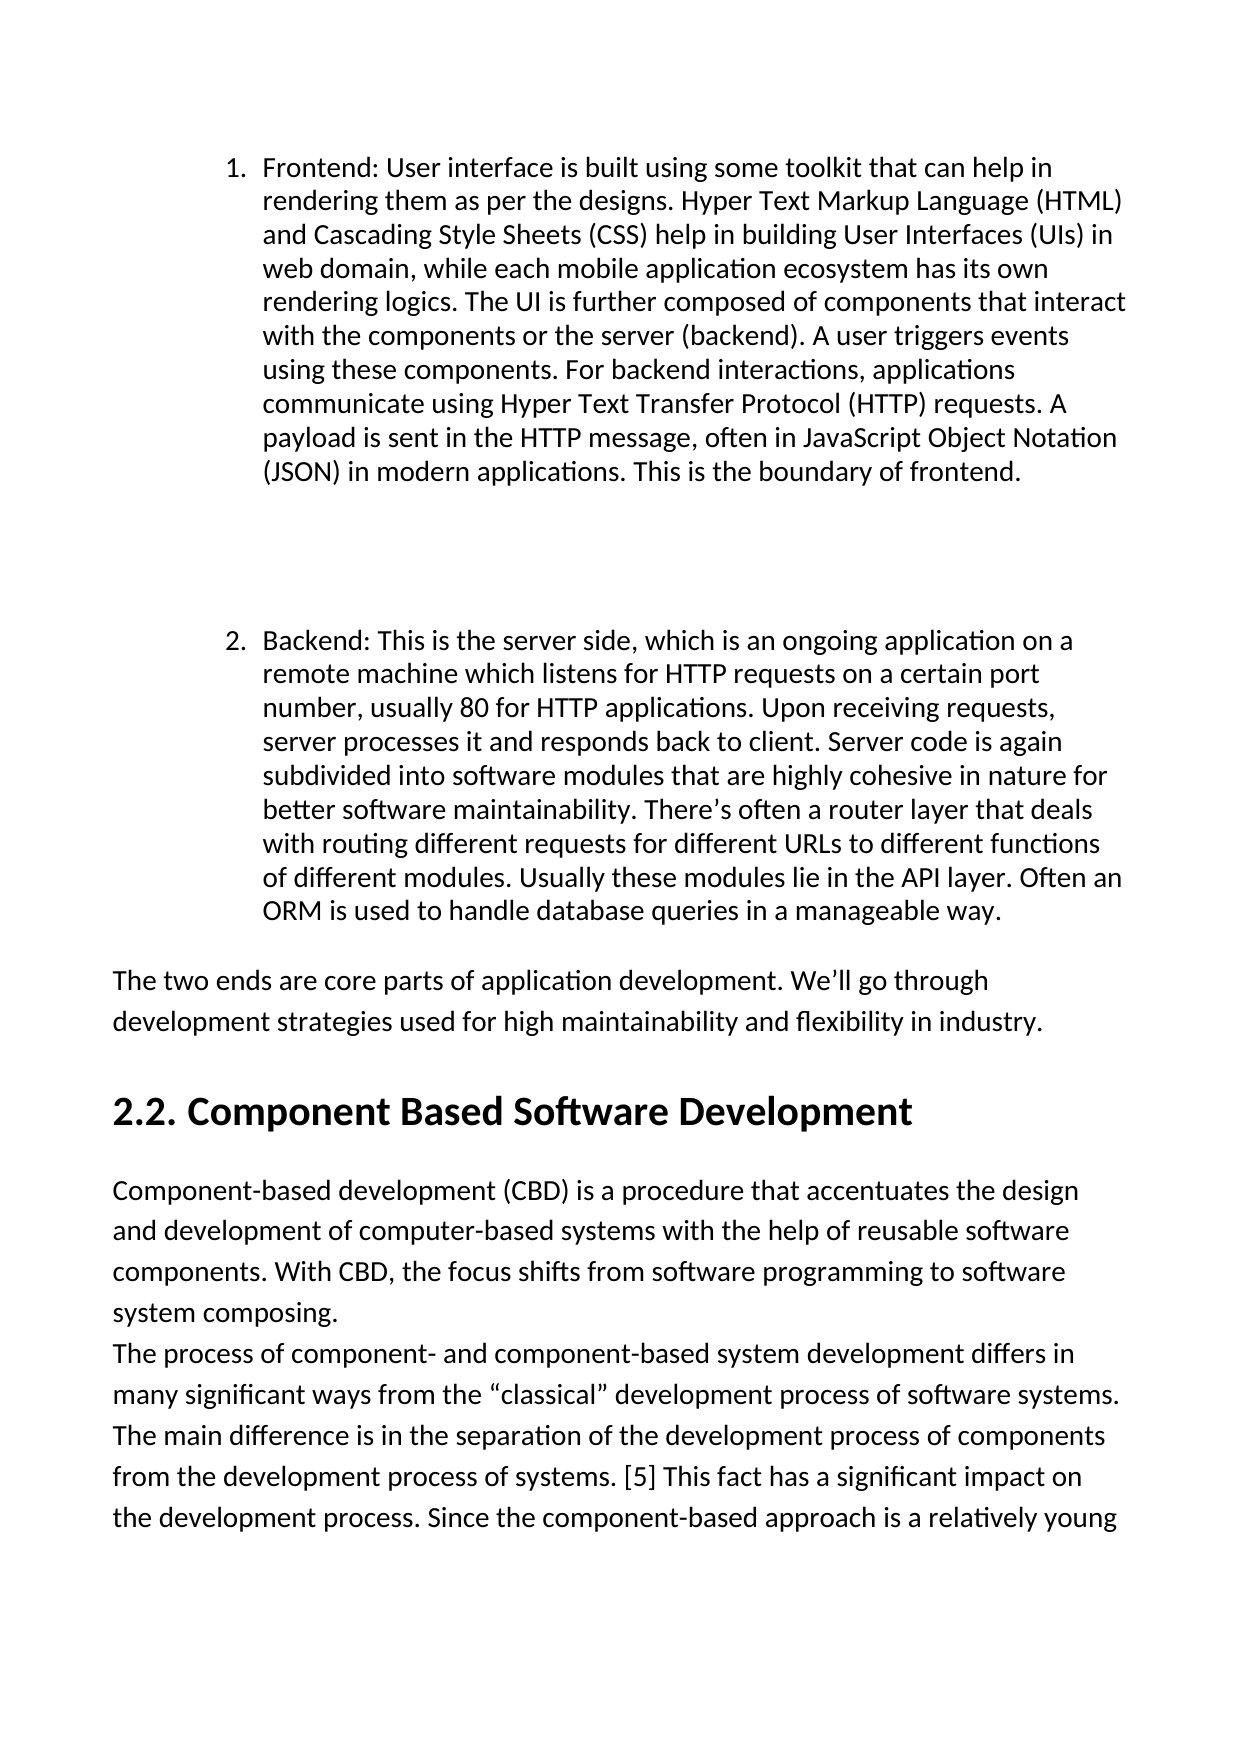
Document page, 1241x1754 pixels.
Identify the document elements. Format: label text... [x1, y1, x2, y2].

text The two ends are core parts of application development. We’ll go through development strategies used for high maintainability and flexibility in industry. [112, 962, 1128, 1038]
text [112, 1335, 1128, 1535]
text 2.2. Component Based Software Development [112, 1085, 1123, 1136]
list Backend: This is the server side, which is an ongoing application on a remote machine which listens for HTTP requests on a certain port number, usually 80 for HTTP applications. Upon receiving requests, server processes it and responds back to client. Server code is again subdivided into software modules that are highly cohesive in nature for better software maintainability. There’s often a router layer that deals with routing different requests for different URLs to different functions of different modules. Usually these modules lie in the API layer. Often an ORM is used to handle database queries in a manageable way. [225, 623, 1128, 928]
list Frontend: User interface is built using some toolkit that can help in rendering them as per the designs. Hyper Text Markup Language (HTML) and Cascading Style Sheets (CSS) help in building User Interfaces (UIs) in web domain, while each mobile application ecosystem has its own rendering logics. The UI is further composed of components that interact with the components or the server (backend). A user triggers events using these components. For backend interactions, applications communicate using Hyper Text Transfer Protocol (HTTP) requests. A payload is sent in the HTTP message, often in JavaScript Object Notation (JSON) in modern applications. This is the boundary of frontend. [225, 150, 1128, 488]
text Component-based development (CBD) is a procedure that accentuates the design and development of computer-based systems with the help of reusable software components. With CBD, the focus shifts from software programming to software system composing. [112, 1172, 1128, 1330]
